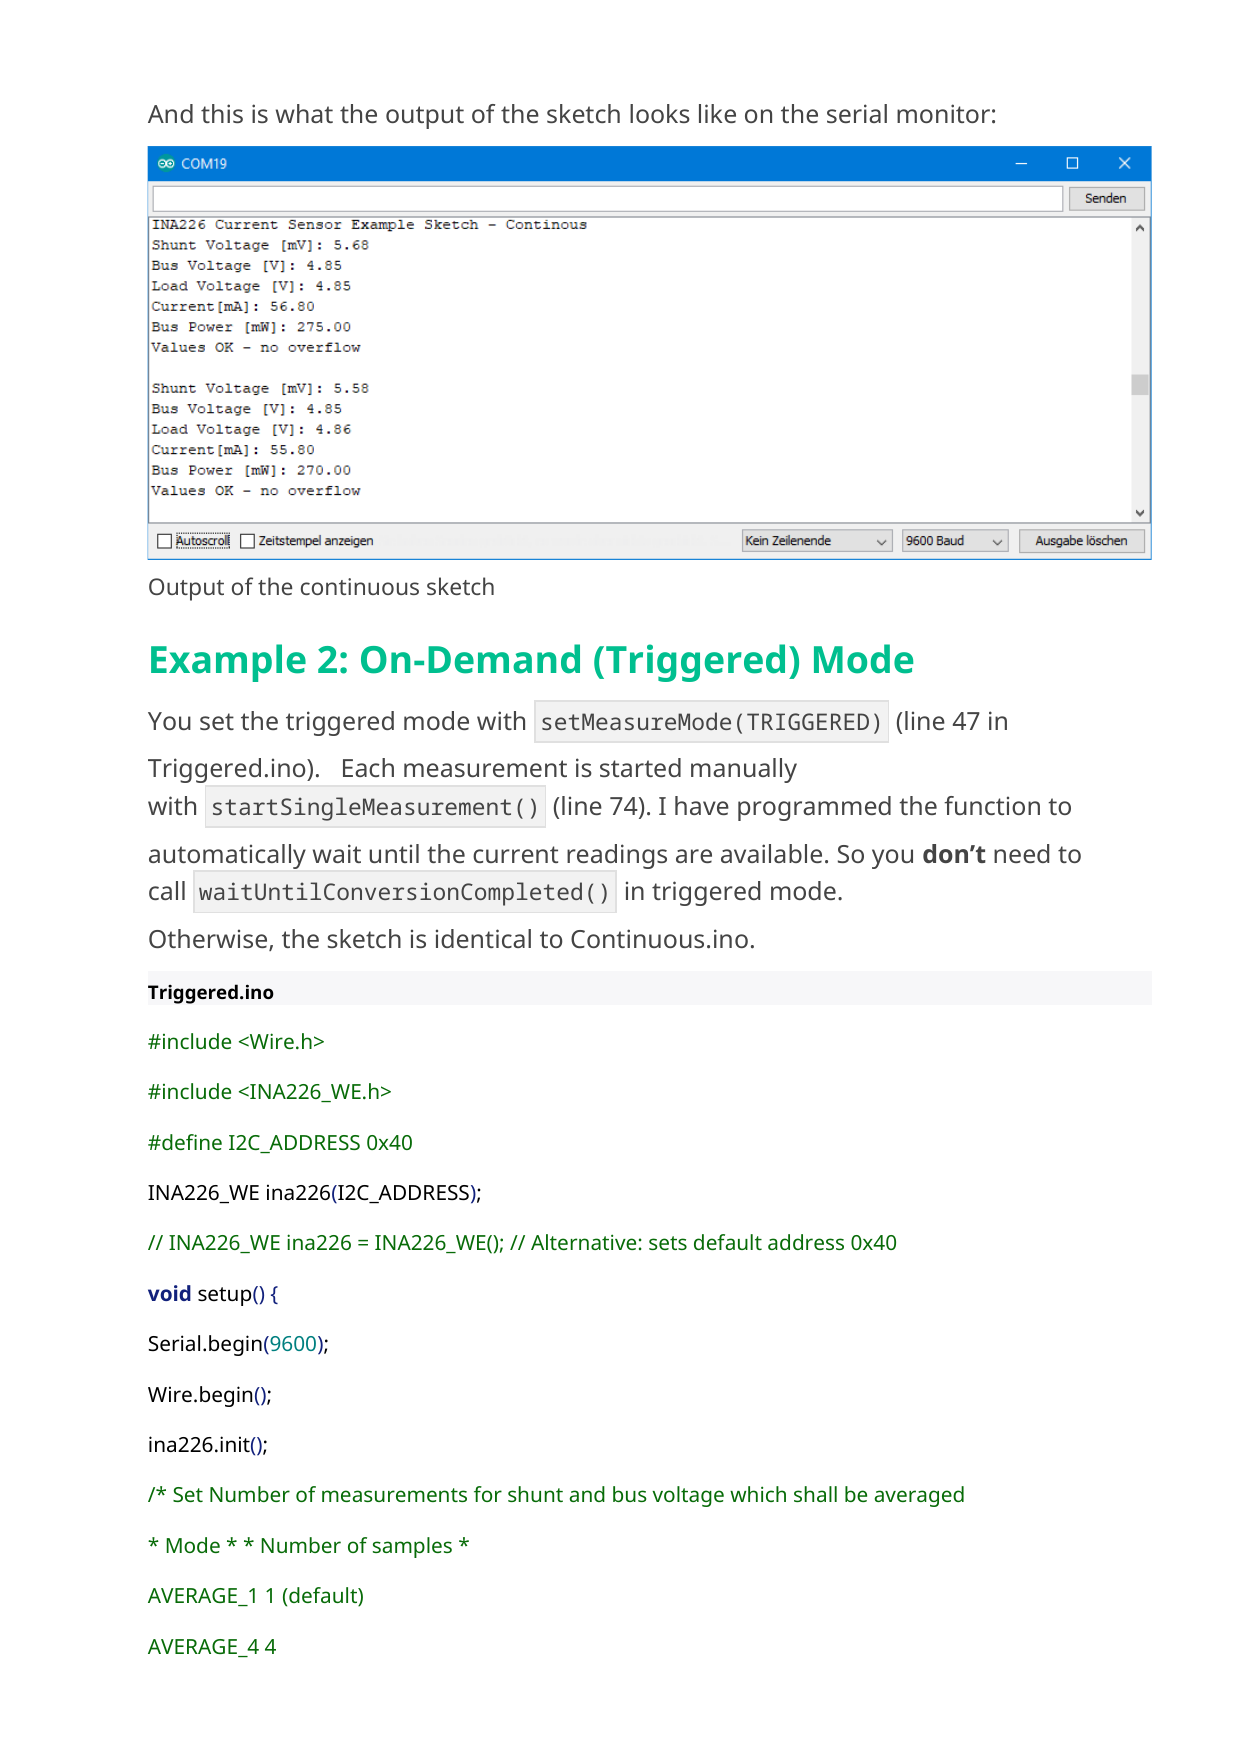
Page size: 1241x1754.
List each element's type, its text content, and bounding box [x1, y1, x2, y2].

text #include <INA226_WE.h> [148, 1072, 1152, 1106]
text * Mode * * Number of samples * [148, 1526, 1152, 1559]
text INA226_WE ina226(I2C_ADDRESS); [148, 1173, 1152, 1207]
subtitle Example 2: On-Demand (Triggered) Mode [148, 633, 1152, 684]
text You set the triggered mode with setMeasureMode(TRIGGERED) (line 47 in Triggered.ino). Each measurement is started manually with startSingleMeasurement() (line 74). I have programmed the function to automatically wait until the current readings are available. So you don’t need to call waitUntilConversionCompleted() in triggered mode. [148, 700, 1152, 913]
text And this is what the output of the sketch looks like on the serial monitor: [148, 88, 1152, 131]
picture [147, 146, 1152, 560]
text #define I2C_ADDRESS 0x40 [148, 1122, 1152, 1156]
text AVERAGE_1 1 (default) [148, 1576, 1152, 1610]
text Wire.begin(); [148, 1374, 1152, 1408]
text Otherwise, the sketch is identical to Continuous.ino. [148, 913, 1152, 956]
text AVERAGE_4 4 [148, 1627, 1152, 1660]
text Triggered.ino [148, 971, 1152, 1005]
text Output of the continuous sketch [148, 560, 1152, 602]
text void setup() { [148, 1274, 1152, 1307]
text ina226.init(); [148, 1425, 1152, 1459]
text Serial.begin(9600); [148, 1324, 1152, 1358]
text #include <Wire.h> [148, 1022, 1152, 1055]
text // INA226_WE ina226 = INA226_WE(); // Alternative: sets default address 0x40 [148, 1223, 1152, 1257]
text /* Set Number of measurements for shunt and bus voltage which shall be averaged [148, 1475, 1152, 1509]
